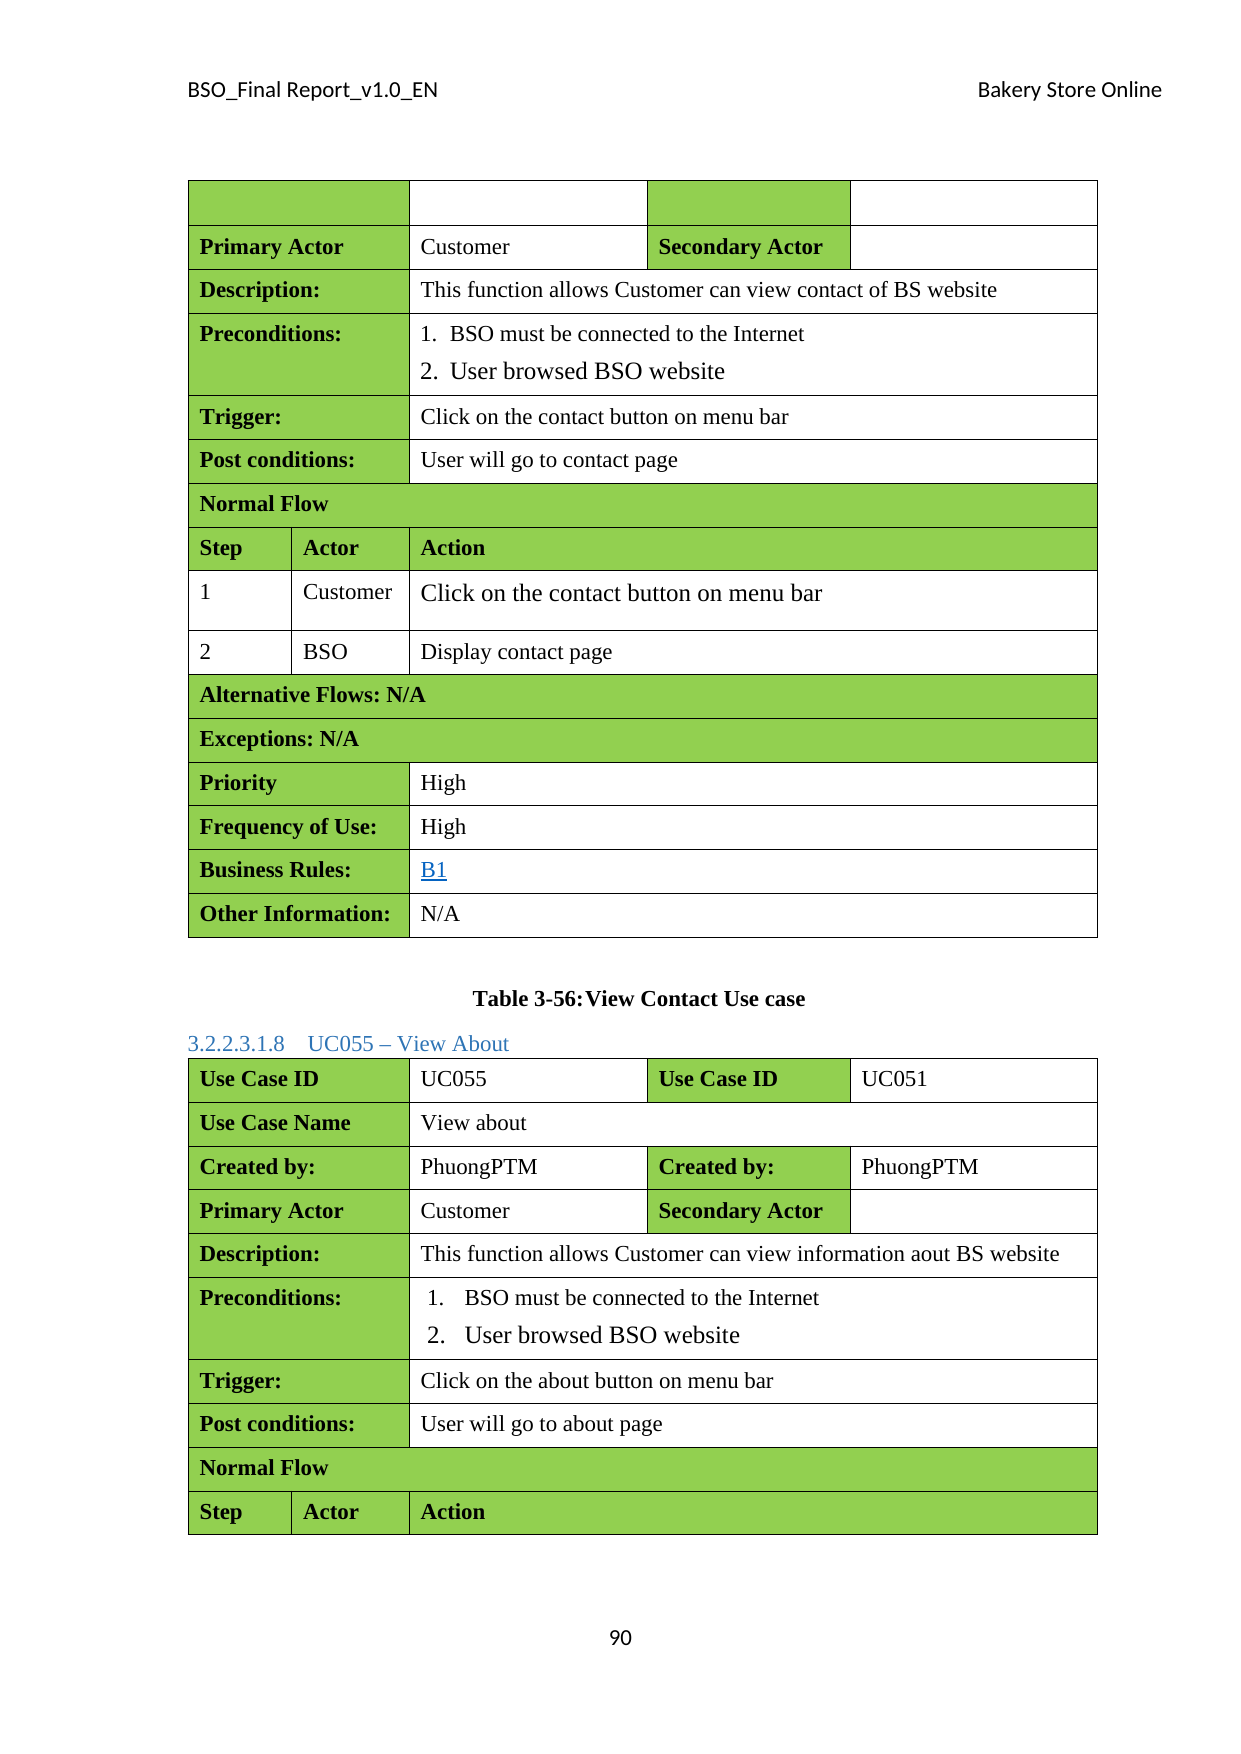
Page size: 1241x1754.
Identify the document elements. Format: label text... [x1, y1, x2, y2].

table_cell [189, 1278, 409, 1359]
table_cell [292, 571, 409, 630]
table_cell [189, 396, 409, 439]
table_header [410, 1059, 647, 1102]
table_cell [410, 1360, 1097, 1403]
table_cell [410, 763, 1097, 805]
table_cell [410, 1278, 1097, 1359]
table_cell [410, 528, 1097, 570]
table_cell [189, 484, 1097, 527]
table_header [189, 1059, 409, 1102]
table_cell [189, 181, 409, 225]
text View Contact Use case [225, 984, 1053, 1011]
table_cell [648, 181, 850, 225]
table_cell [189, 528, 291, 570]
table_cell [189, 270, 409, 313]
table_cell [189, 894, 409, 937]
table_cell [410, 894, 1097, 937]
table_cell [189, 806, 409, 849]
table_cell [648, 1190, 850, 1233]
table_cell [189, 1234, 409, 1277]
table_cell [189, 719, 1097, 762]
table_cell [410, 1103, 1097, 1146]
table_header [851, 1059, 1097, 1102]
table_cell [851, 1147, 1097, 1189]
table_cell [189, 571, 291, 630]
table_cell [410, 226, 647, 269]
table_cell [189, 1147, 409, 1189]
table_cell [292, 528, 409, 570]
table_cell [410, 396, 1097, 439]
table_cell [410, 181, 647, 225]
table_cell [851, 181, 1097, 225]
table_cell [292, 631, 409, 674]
subtitle UC055 – View About [187, 1030, 1053, 1056]
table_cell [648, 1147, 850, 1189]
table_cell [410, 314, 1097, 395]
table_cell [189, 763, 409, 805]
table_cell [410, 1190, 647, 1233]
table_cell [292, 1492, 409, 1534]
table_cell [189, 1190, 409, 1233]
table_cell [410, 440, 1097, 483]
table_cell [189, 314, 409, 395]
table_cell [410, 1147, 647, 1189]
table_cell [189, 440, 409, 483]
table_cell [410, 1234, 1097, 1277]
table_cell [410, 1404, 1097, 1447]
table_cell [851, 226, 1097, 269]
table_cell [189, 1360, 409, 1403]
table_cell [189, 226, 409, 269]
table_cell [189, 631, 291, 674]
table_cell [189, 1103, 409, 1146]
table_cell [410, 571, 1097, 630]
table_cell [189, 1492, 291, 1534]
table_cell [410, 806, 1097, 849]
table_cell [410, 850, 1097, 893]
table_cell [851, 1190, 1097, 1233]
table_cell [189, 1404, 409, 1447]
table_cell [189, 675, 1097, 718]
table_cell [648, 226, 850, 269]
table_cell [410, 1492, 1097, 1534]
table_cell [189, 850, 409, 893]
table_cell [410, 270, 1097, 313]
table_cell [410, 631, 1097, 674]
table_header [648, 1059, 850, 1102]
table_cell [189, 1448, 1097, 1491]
